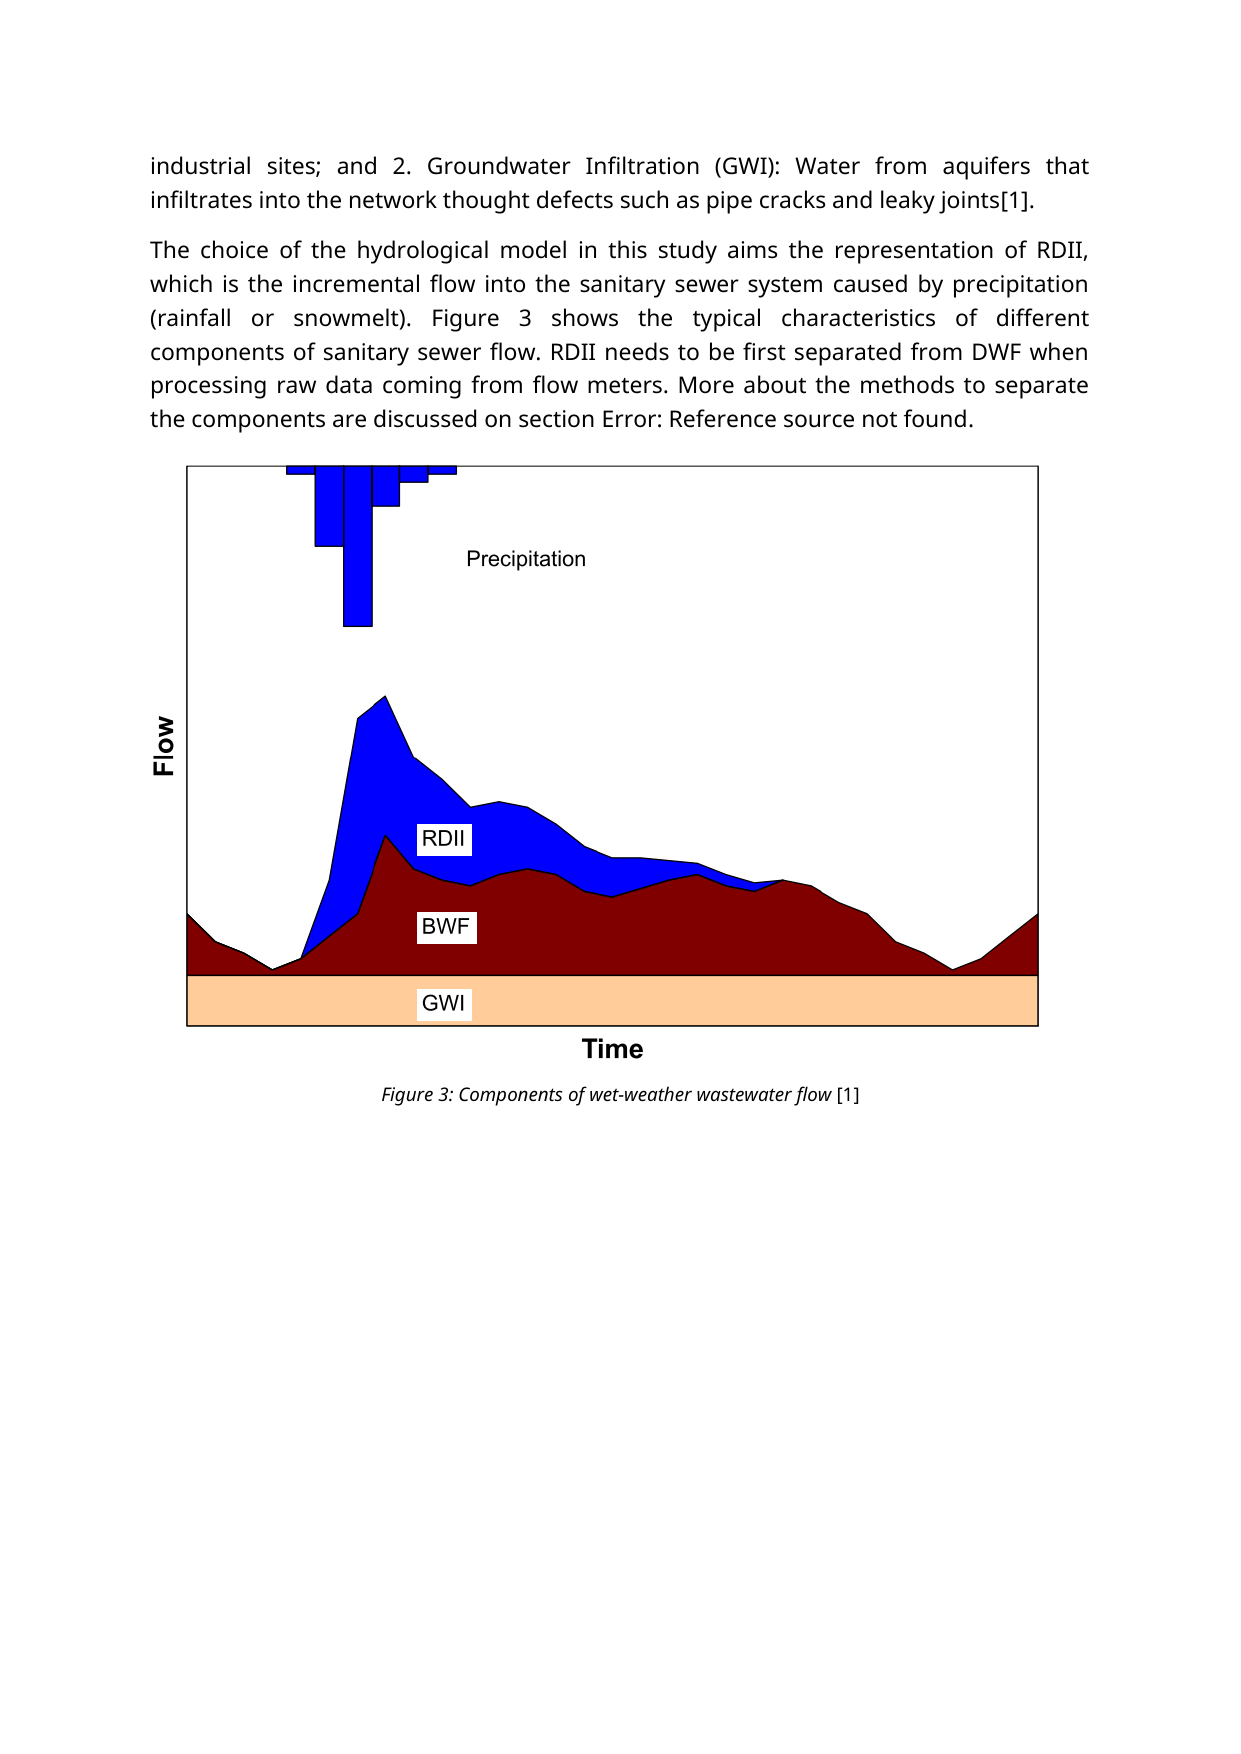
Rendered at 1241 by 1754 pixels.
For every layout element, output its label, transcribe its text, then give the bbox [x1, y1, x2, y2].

text Figure 3: Components of wet-weather wastewater flow [1] [150, 1081, 1090, 1107]
picture [150, 453, 1046, 1063]
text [150, 150, 1090, 215]
